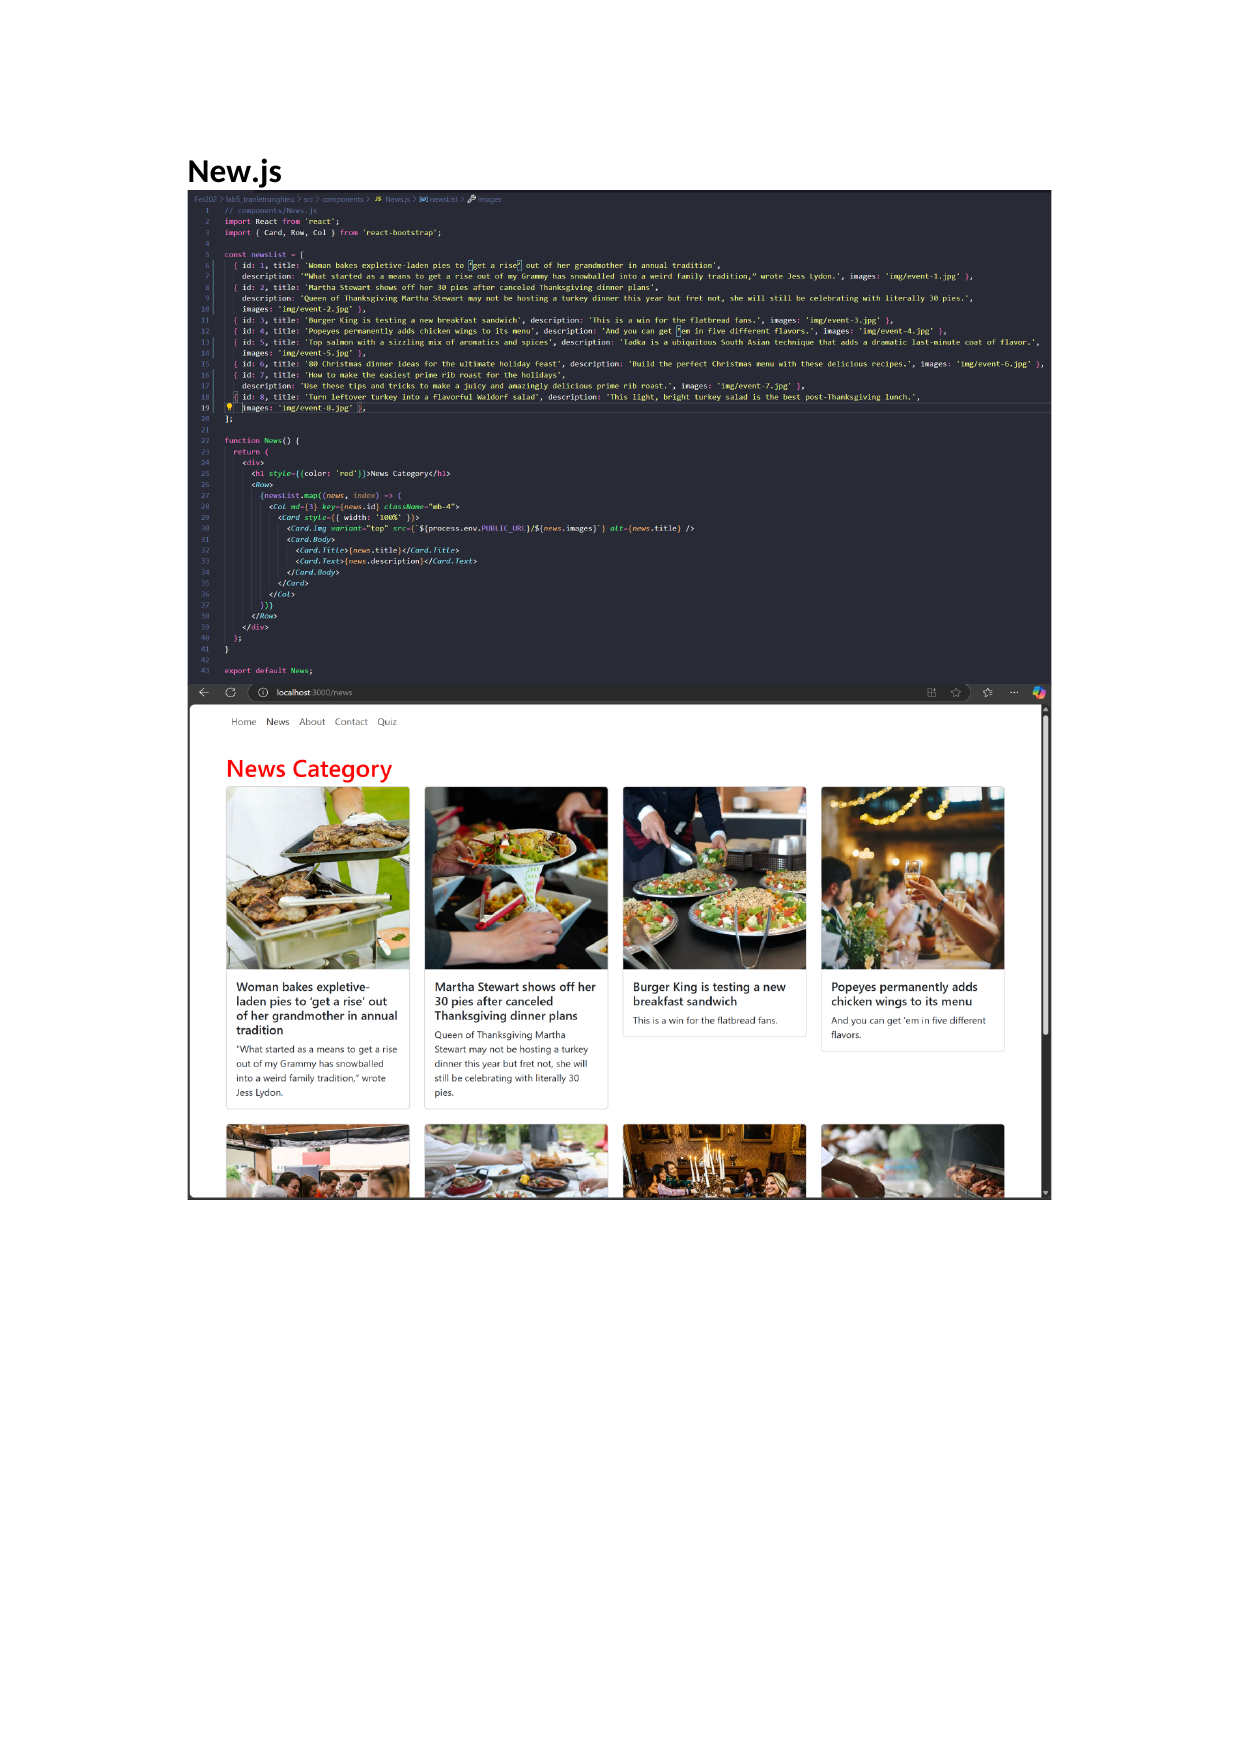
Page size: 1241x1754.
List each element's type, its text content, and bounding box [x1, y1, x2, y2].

picture [187, 190, 1052, 1200]
